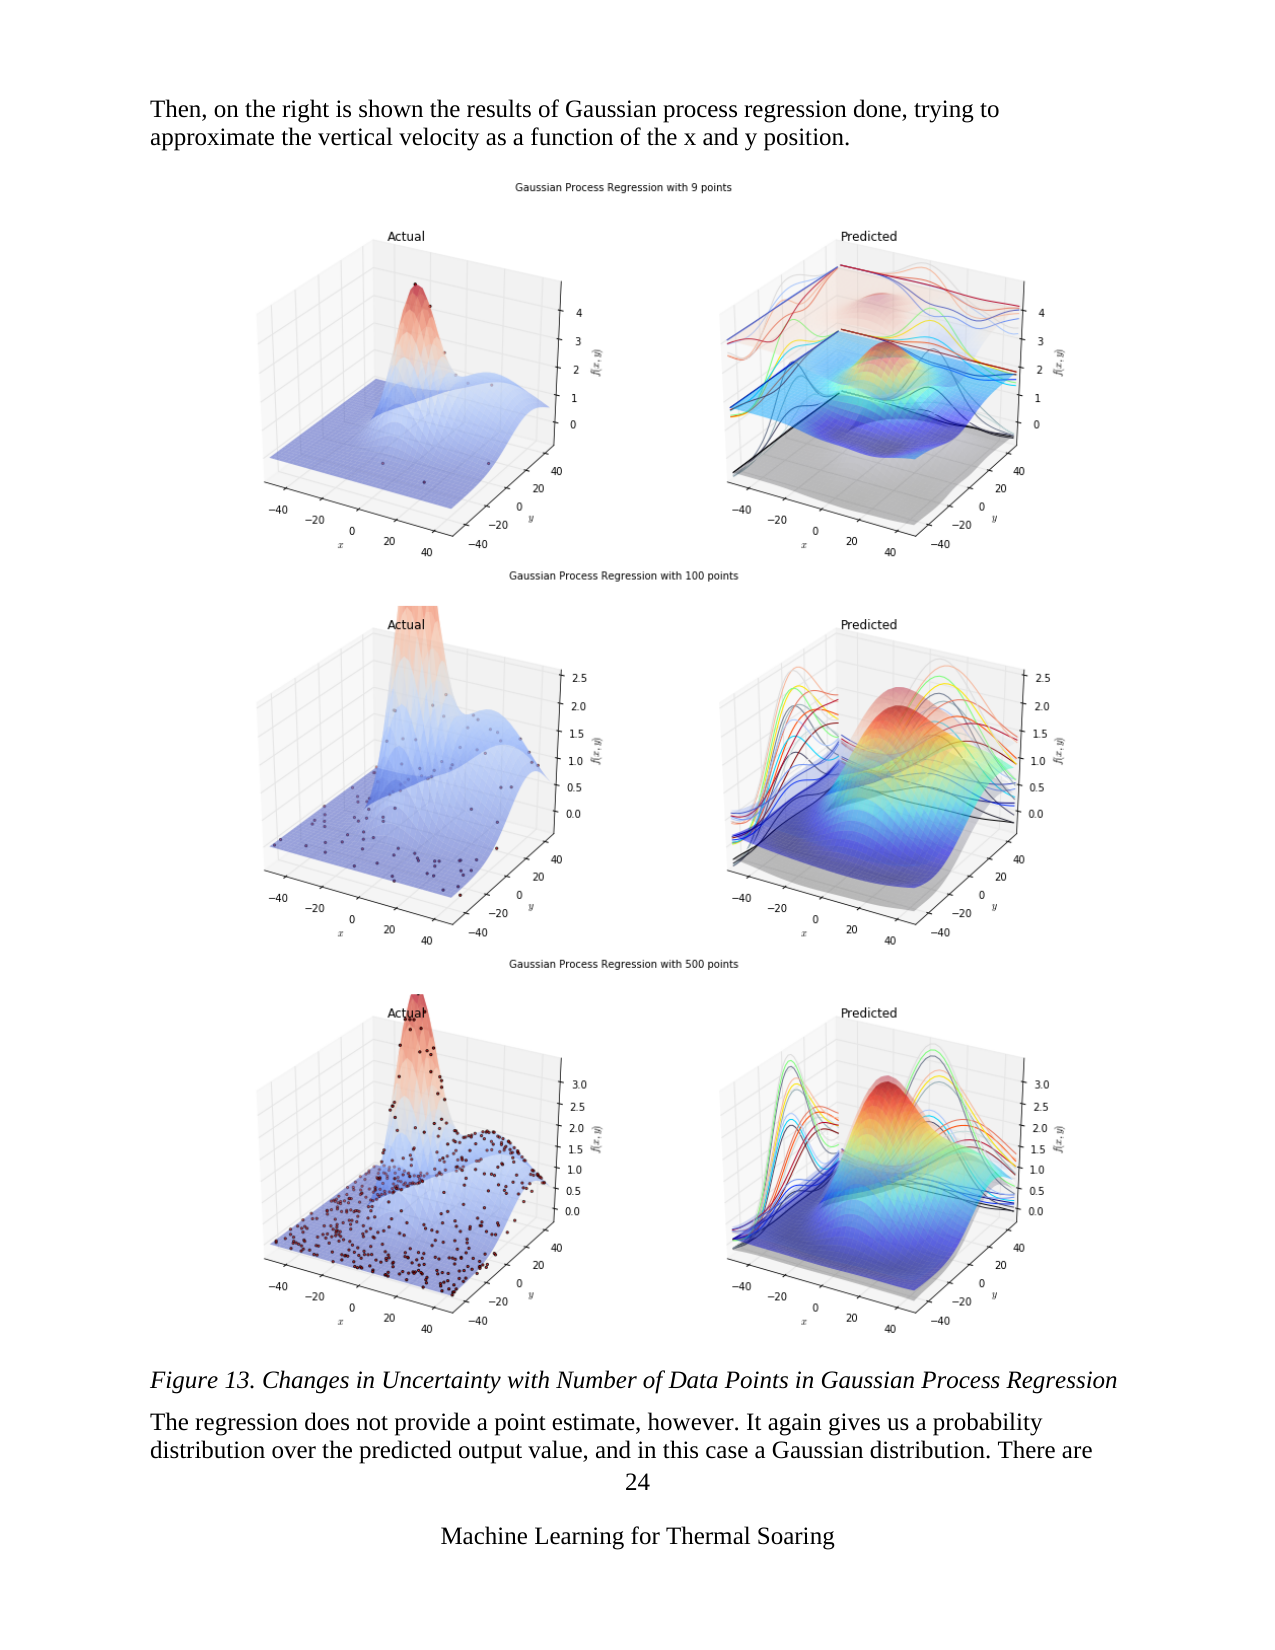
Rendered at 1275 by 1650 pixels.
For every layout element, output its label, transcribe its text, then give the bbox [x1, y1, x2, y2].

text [150, 94, 1125, 151]
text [150, 1407, 1125, 1464]
picture [206, 176, 1069, 1341]
text Figure 13. Changes in Uncertainty with Number of Data Points in Gaussian Process Regression [150, 1365, 1125, 1394]
